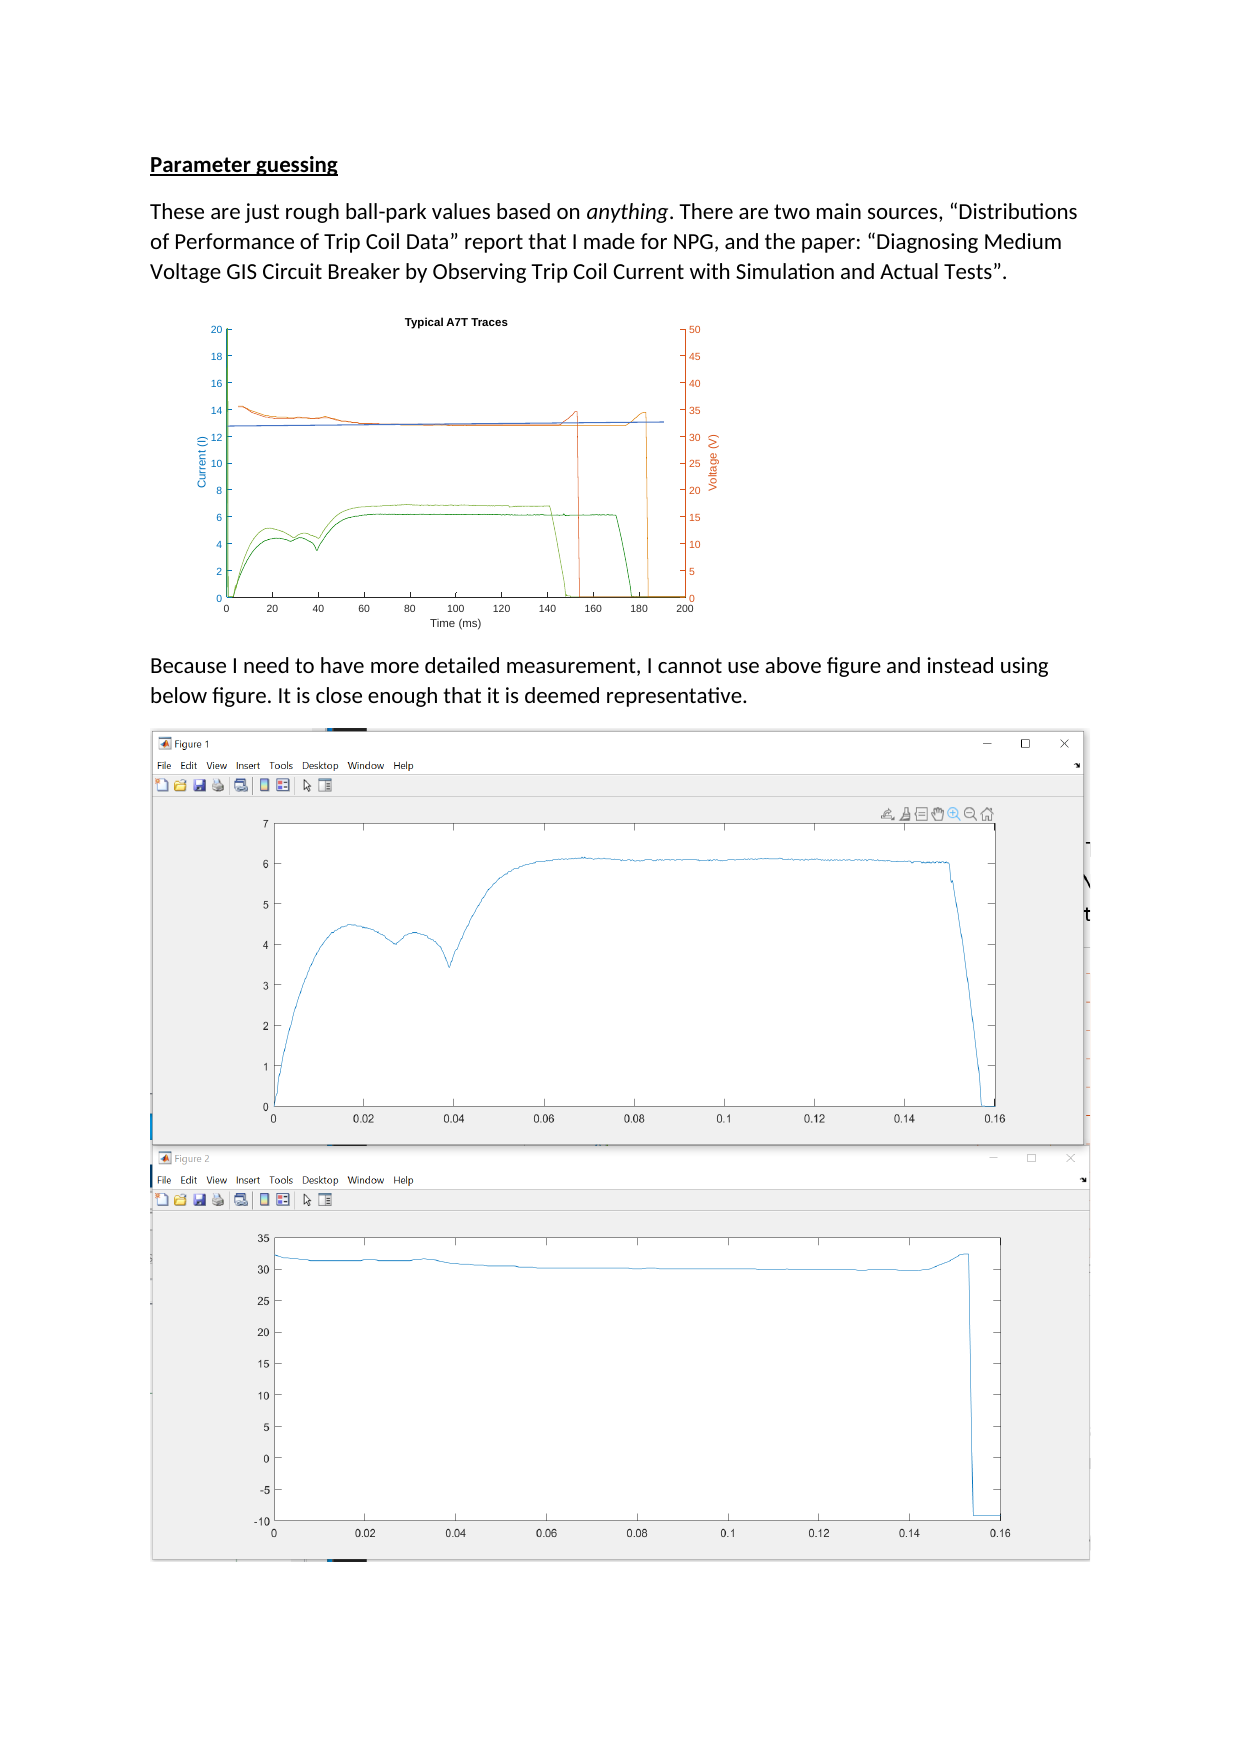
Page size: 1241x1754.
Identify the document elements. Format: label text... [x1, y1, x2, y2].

picture [150, 728, 1091, 1562]
text Because I need to have more detailed measurement, I cannot use above figure and instead using below figure. It is close enough that it is deemed representative. [150, 651, 1090, 709]
text Parameter guessing [150, 150, 1090, 178]
text These are just rough ball-park values based on anything. There are two main sources, “Distributions of Performance of Trip Coil Data” report that I made for NPG, and the paper: “Diagnosing Medium Voltage GIS Circuit Breaker by Observing Trip Coil Current with Simulation and Actual Tests”. [150, 197, 1090, 285]
